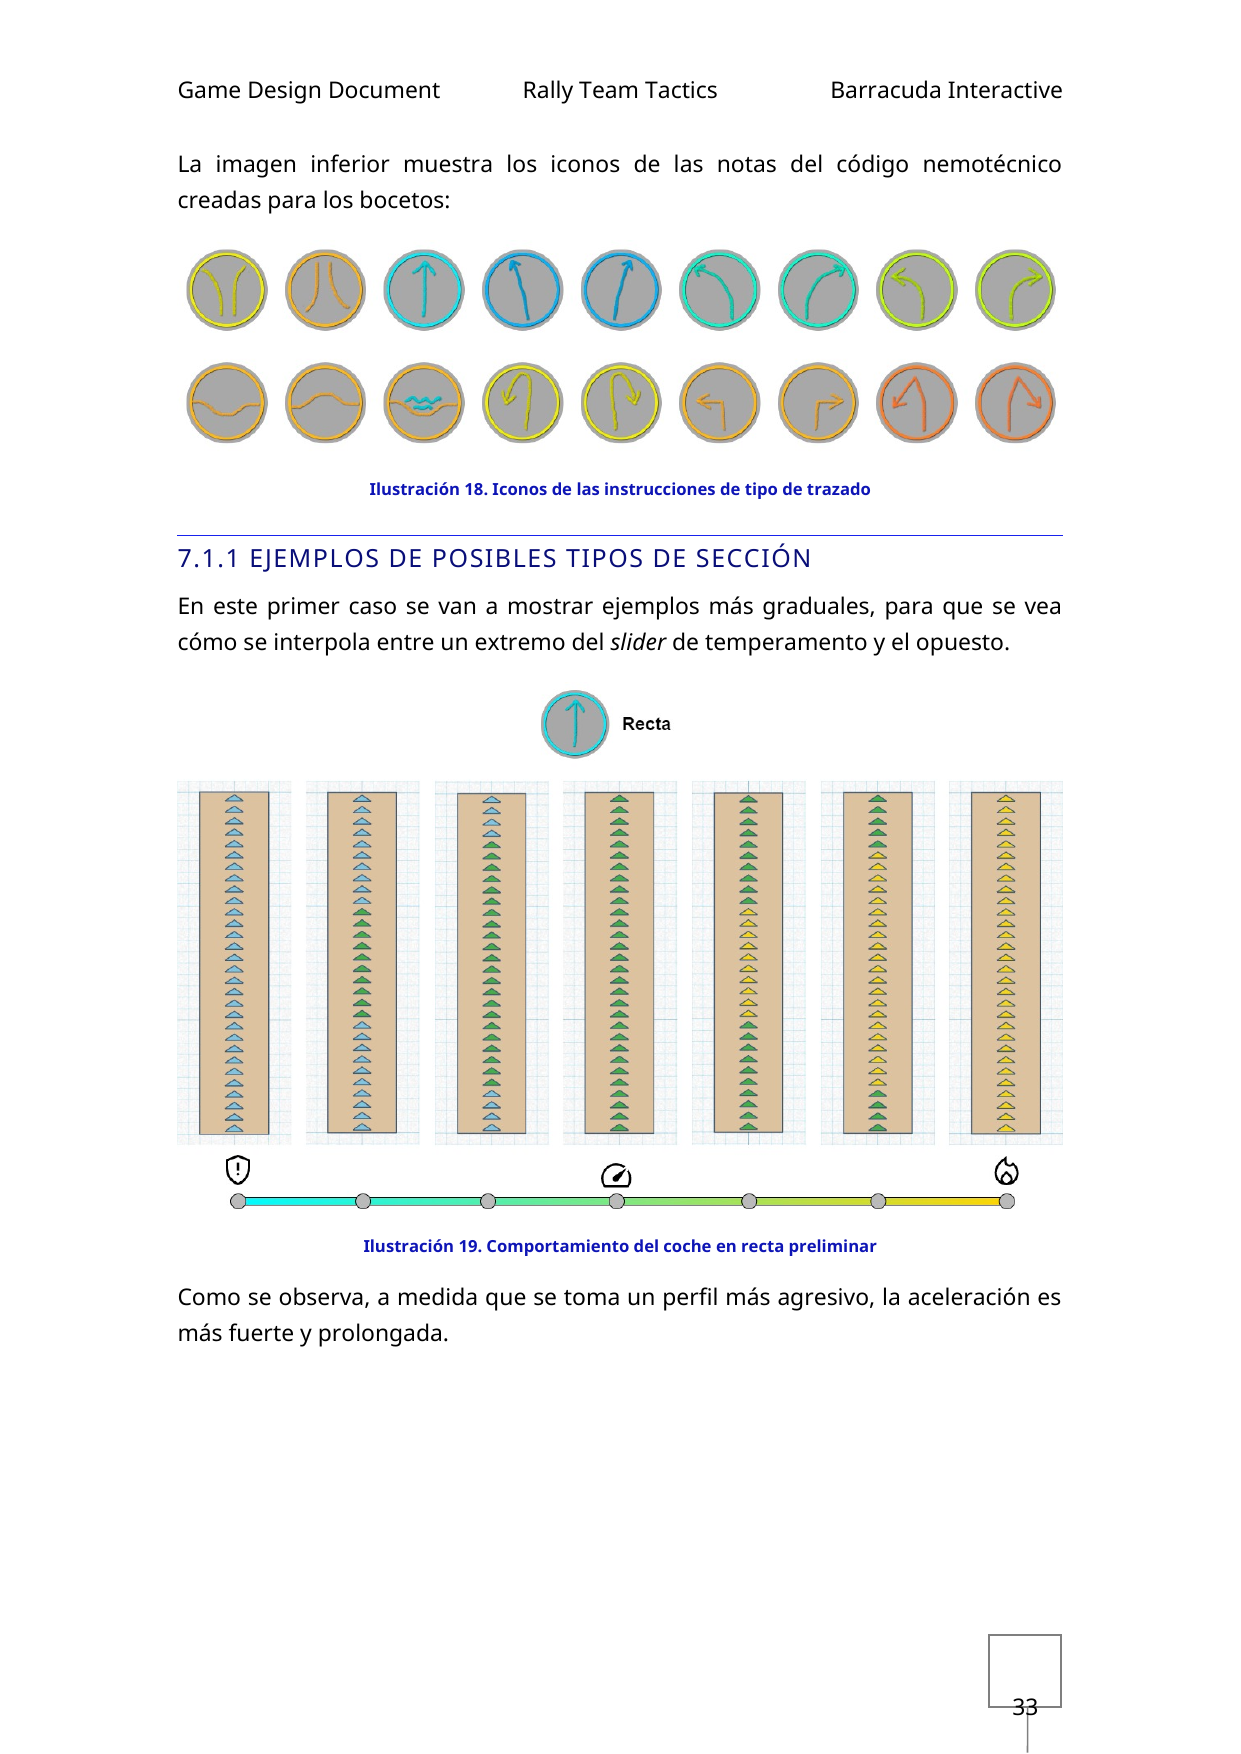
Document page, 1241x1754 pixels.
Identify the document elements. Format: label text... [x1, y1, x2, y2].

subtitle 7.1.1 Ejemplos de posibles tipos de sección [177, 536, 1063, 574]
text Como se observa, a medida que se toma un perfil más agresivo, la aceleración es más fuerte y prolongada. [177, 1281, 1063, 1348]
text En este primer caso se van a mostrar ejemplos más graduales, para que se vea cómo se interpola entre un extremo del slider de temperamento y el opuesto. [177, 590, 1063, 657]
picture [177, 240, 1063, 452]
text La imagen inferior muestra los iconos de las notas del código nemotécnico creadas para los bocetos: [177, 148, 1063, 215]
picture [177, 682, 1063, 1209]
